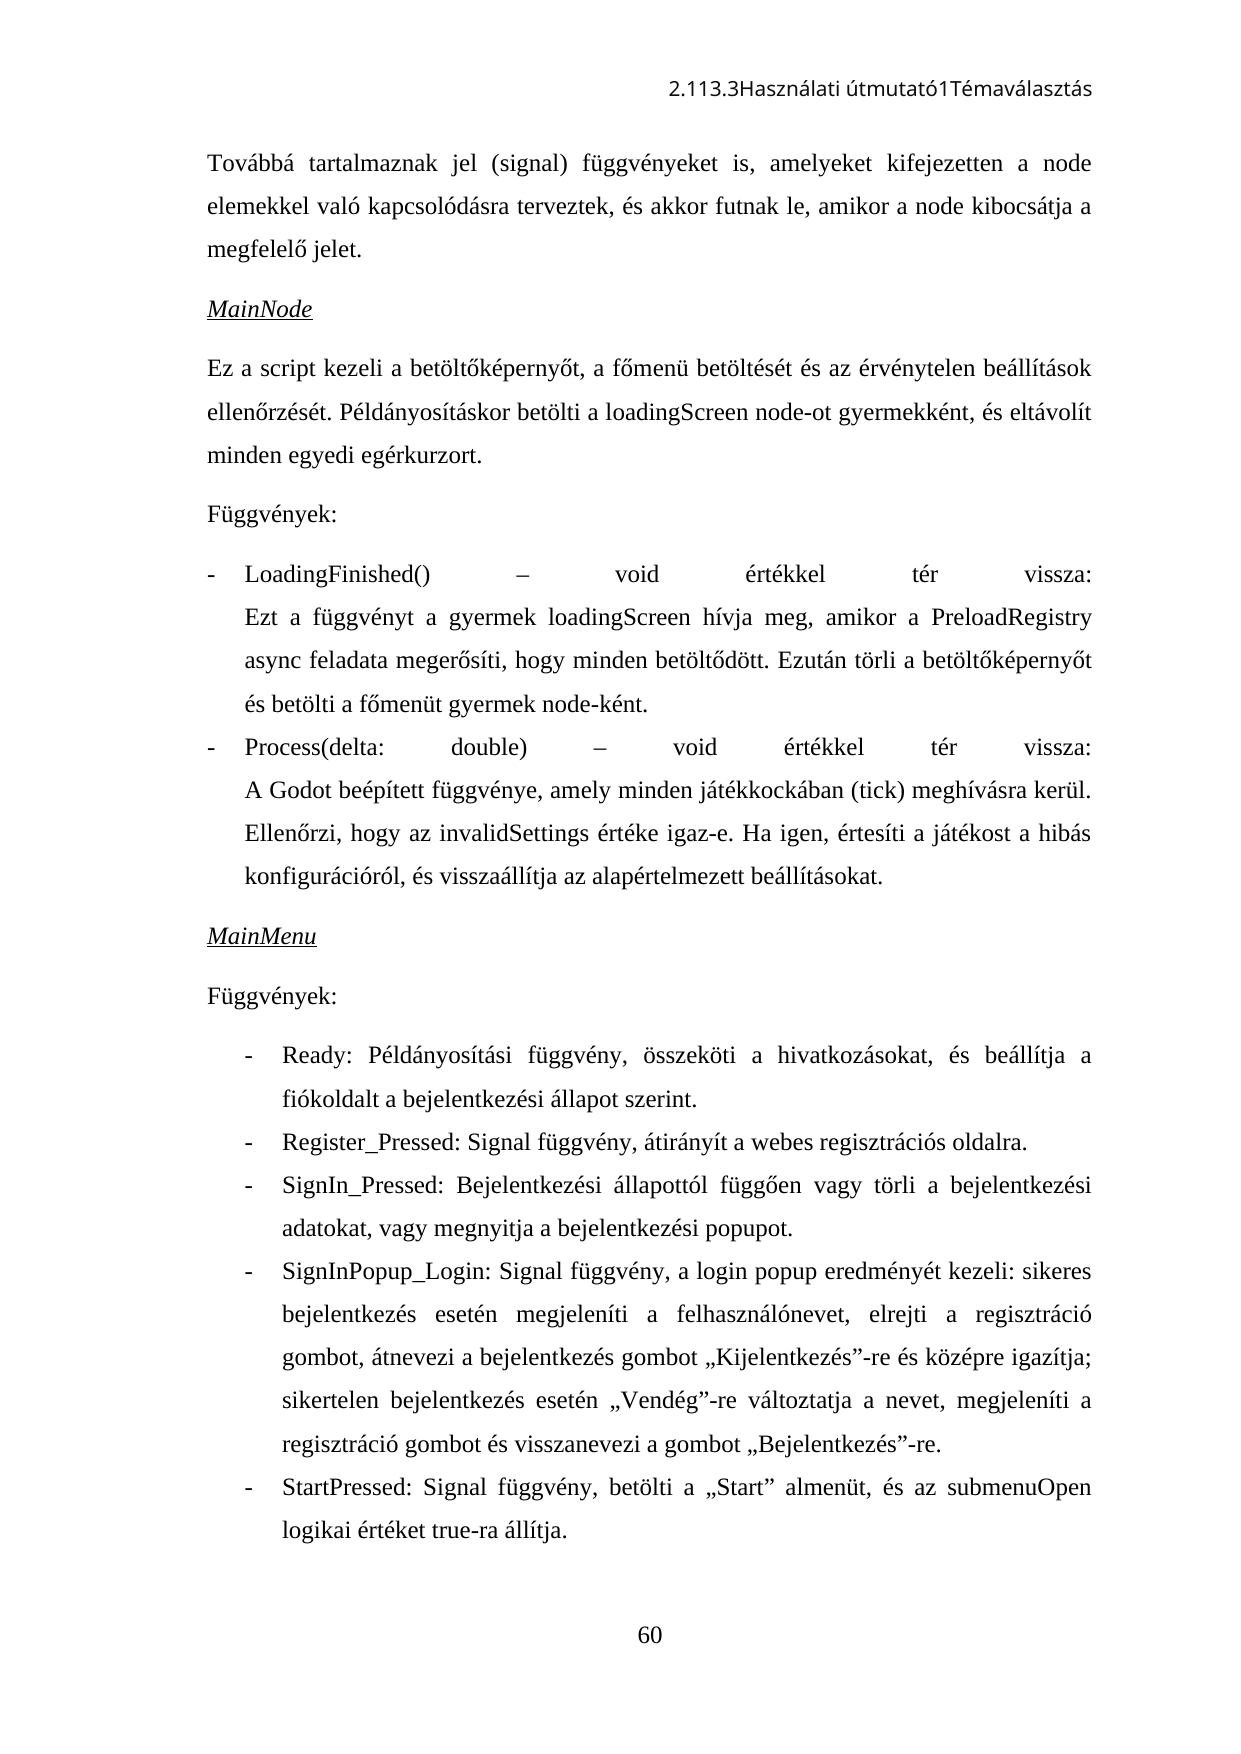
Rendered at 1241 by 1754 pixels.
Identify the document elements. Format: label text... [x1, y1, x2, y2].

list Process(delta: double) – void értékkel tér vissza: A Godot beépített függvénye, amely minden játékkockában (tick) meghívásra kerül. Ellenőrzi, hogy az invalidSettings értéke igaz-e. Ha igen, értesíti a játékost a hibás konfigurációról, és visszaállítja az alapértelmezett beállításokat. [207, 732, 1092, 890]
list StartPressed: Signal függvény, betölti a „Start” almenüt, és az submenuOpen logikai értéket true-ra állítja. [244, 1472, 1092, 1544]
text Függvények: [207, 499, 1092, 528]
text MainMenu [207, 921, 1092, 950]
text Függvények: [207, 981, 1092, 1009]
list Ready: Példányosítási függvény, összeköti a hivatkozásokat, és beállítja a fiókoldalt a bejelentkezési állapot szerint. [244, 1041, 1092, 1112]
list LoadingFinished() – void értékkel tér vissza: Ezt a függvényt a gyermek loadingScreen hívja meg, amikor a PreloadRegistry async feladata megerősíti, hogy minden betöltődött. Ezután törli a betöltőképernyőt és betölti a főmenüt gyermek node-ként. [207, 559, 1092, 717]
text Továbbá tartalmaznak jel (signal) függvényeket is, amelyeket kifejezetten a node elemekkel való kapcsolódásra terveztek, és akkor futnak le, amikor a node kibocsátja a megfelelő jelet. [207, 148, 1092, 263]
list SignInPopup_Login: Signal függvény, a login popup eredményét kezeli: sikeres bejelentkezés esetén megjeleníti a felhasználónevet, elrejti a regisztráció gombot, átnevezi a bejelentkezés gombot „Kijelentkezés”-re és középre igazítja; sikertelen bejelentkezés esetén „Vendég”-re változtatja a nevet, megjeleníti a regisztráció gombot és visszanevezi a gombot „Bejelentkezés”-re. [244, 1256, 1092, 1457]
list Register_Pressed: Signal függvény, átirányít a webes regisztrációs oldalra. [244, 1127, 1092, 1156]
text MainNode [207, 294, 1092, 322]
text Ez a script kezeli a betöltőképernyőt, a főmenü betöltését és az érvénytelen beállítások ellenőrzését. Példányosításkor betölti a loadingScreen node-ot gyermekként, és eltávolít minden egyedi egérkurzort. [207, 353, 1092, 468]
list SignIn_Pressed: Bejelentkezési állapottól függően vagy törli a bejelentkezési adatokat, vagy megnyitja a bejelentkezési popupot. [244, 1170, 1092, 1242]
